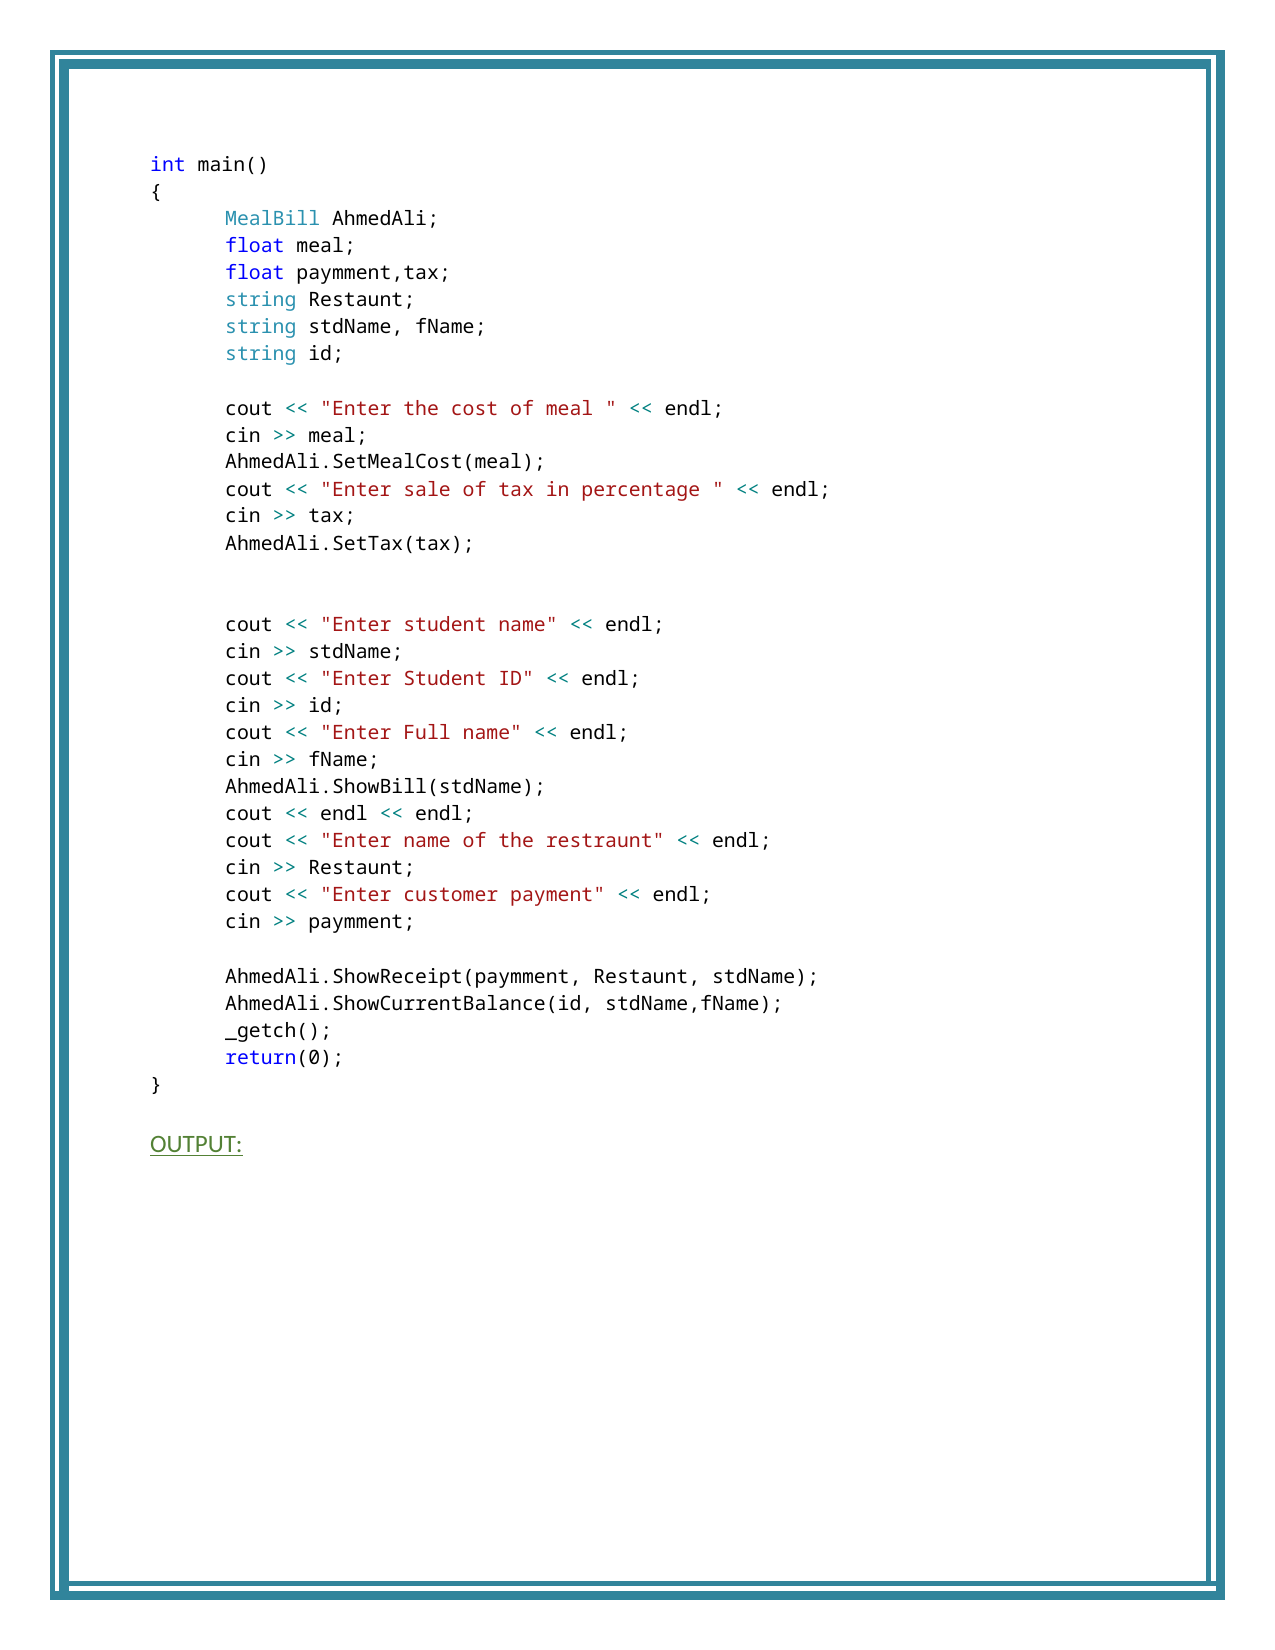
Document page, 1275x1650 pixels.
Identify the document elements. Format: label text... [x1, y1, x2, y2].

text cout << "Enter student name" << endl; [150, 611, 1125, 638]
text cout << "Enter the cost of meal " << endl; [150, 394, 1125, 421]
text MealBill AhmedAli; [150, 204, 1125, 231]
text int main() [150, 150, 1125, 177]
text cin >> paymment; [150, 907, 1125, 934]
text OUTPUT: [150, 1128, 1125, 1159]
text cout << endl << endl; [150, 799, 1125, 827]
text string Restaunt; [150, 285, 1125, 312]
text cout << "Enter Student ID" << endl; [150, 665, 1125, 692]
text AhmedAli.ShowCurrentBalance(id, stdName,fName); [150, 989, 1125, 1016]
text AhmedAli.ShowBill(stdName); [150, 773, 1125, 799]
text cout << "Enter sale of tax in percentage " << endl; [150, 475, 1125, 502]
text cout << "Enter customer payment" << endl; [150, 881, 1125, 907]
text cin >> fName; [150, 746, 1125, 773]
text return(0); [150, 1043, 1125, 1070]
text string stdName, fName; [150, 312, 1125, 339]
text cin >> stdName; [150, 638, 1125, 665]
text cin >> meal; [150, 421, 1125, 448]
text AhmedAli.SetMealCost(meal); [150, 448, 1125, 475]
text float meal; [150, 231, 1125, 258]
text _getch(); [150, 1016, 1125, 1043]
text cin >> id; [150, 692, 1125, 719]
text cin >> tax; [150, 502, 1125, 529]
text { [150, 177, 1125, 204]
text cout << "Enter Full name" << endl; [150, 719, 1125, 746]
text cout << "Enter name of the restraunt" << endl; [150, 827, 1125, 853]
text } [150, 1070, 1125, 1097]
text AhmedAli.ShowReceipt(paymment, Restaunt, stdName); [150, 962, 1125, 989]
text cin >> Restaunt; [150, 853, 1125, 881]
text float paymment,tax; [150, 258, 1125, 285]
text AhmedAli.SetTax(tax); [150, 529, 1125, 556]
text string id; [150, 339, 1125, 366]
